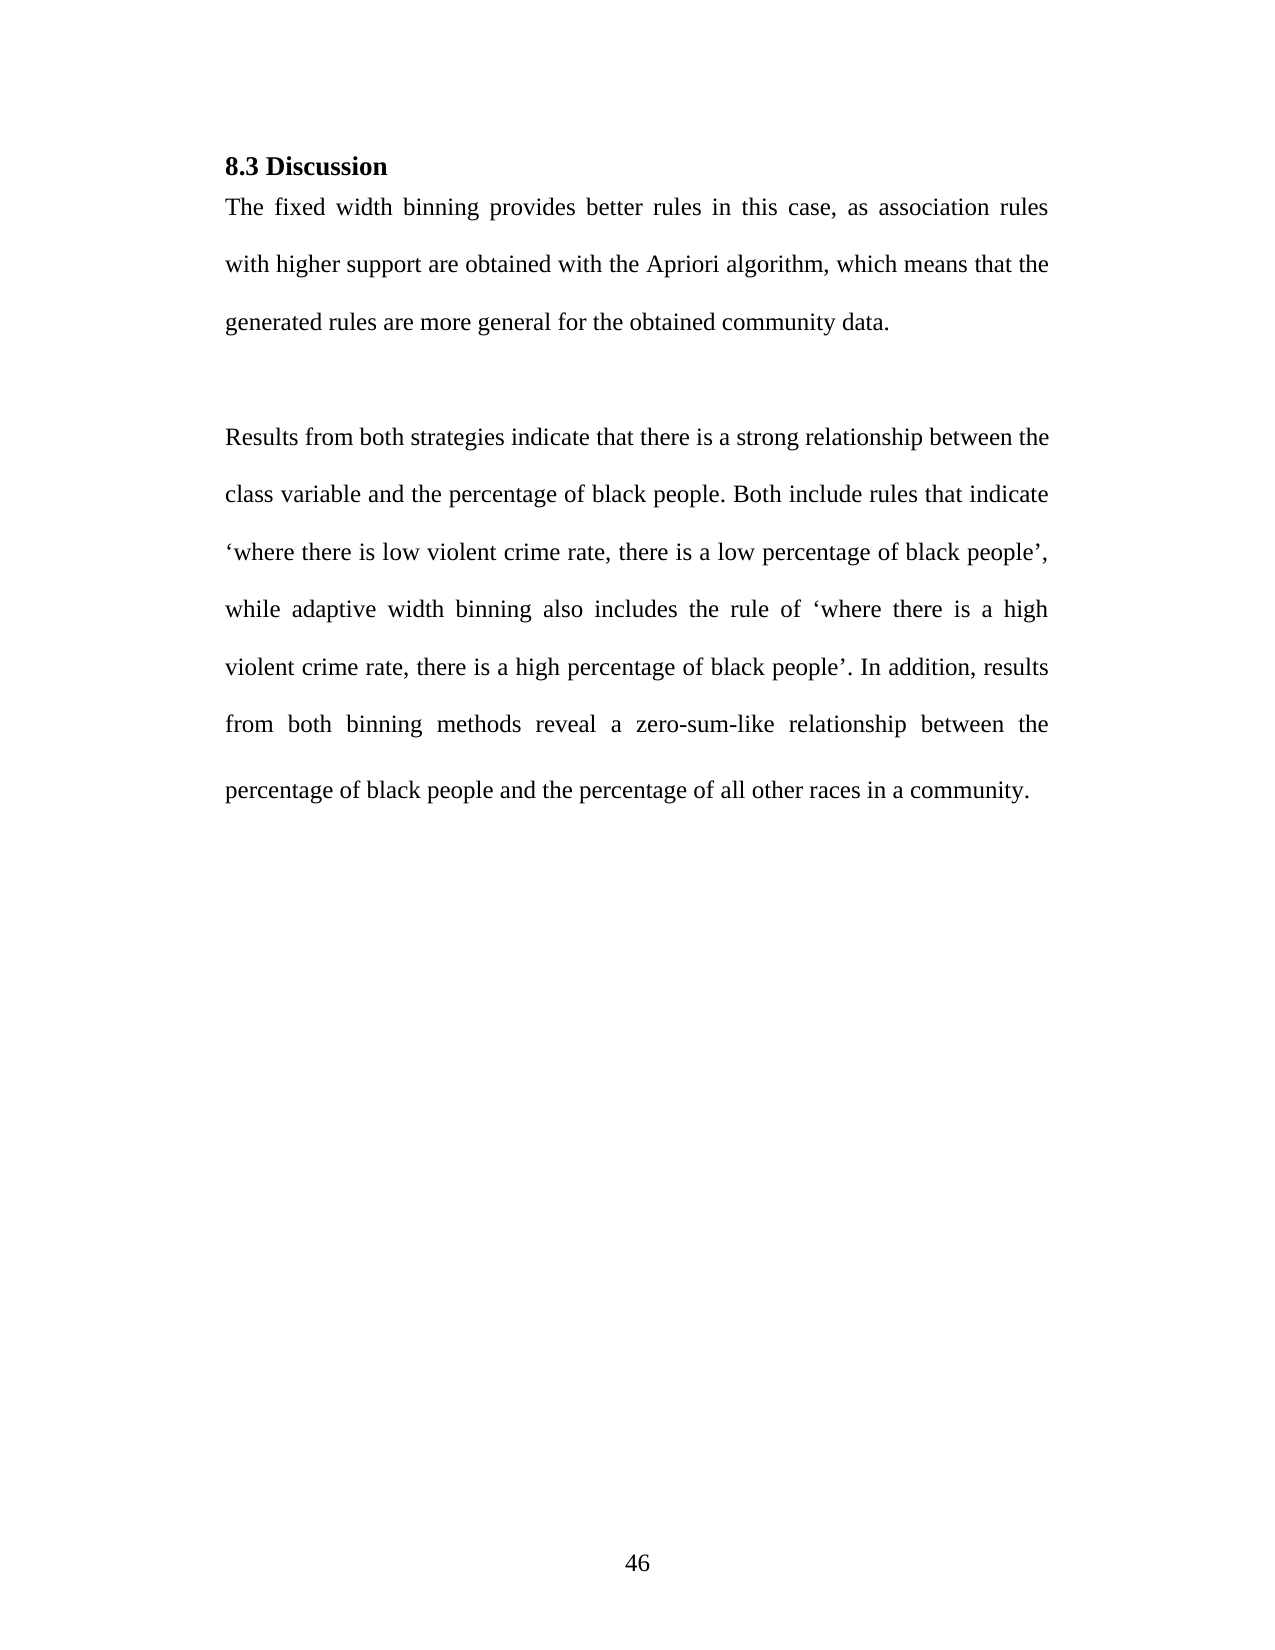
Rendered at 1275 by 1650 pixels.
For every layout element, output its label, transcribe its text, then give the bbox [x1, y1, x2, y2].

text The fixed width binning provides better rules in this case, as association rules with higher support are obtained with the Apriori algorithm, which means that the generated rules are more general for the obtained community data. [225, 192, 1050, 335]
subtitle Discussion [225, 150, 1050, 181]
text Results from both strategies indicate that there is a strong relationship between the class variable and the percentage of black people. Both include rules that indicate ‘where there is low violent crime rate, there is a low percentage of black people’, while adaptive width binning also includes the rule of ‘where there is a high violent crime rate, there is a high percentage of black people’. In addition, results from both binning methods reveal a zero-sum-like relationship between the percentage of black people and the percentage of all other races in a community. [225, 422, 1050, 805]
